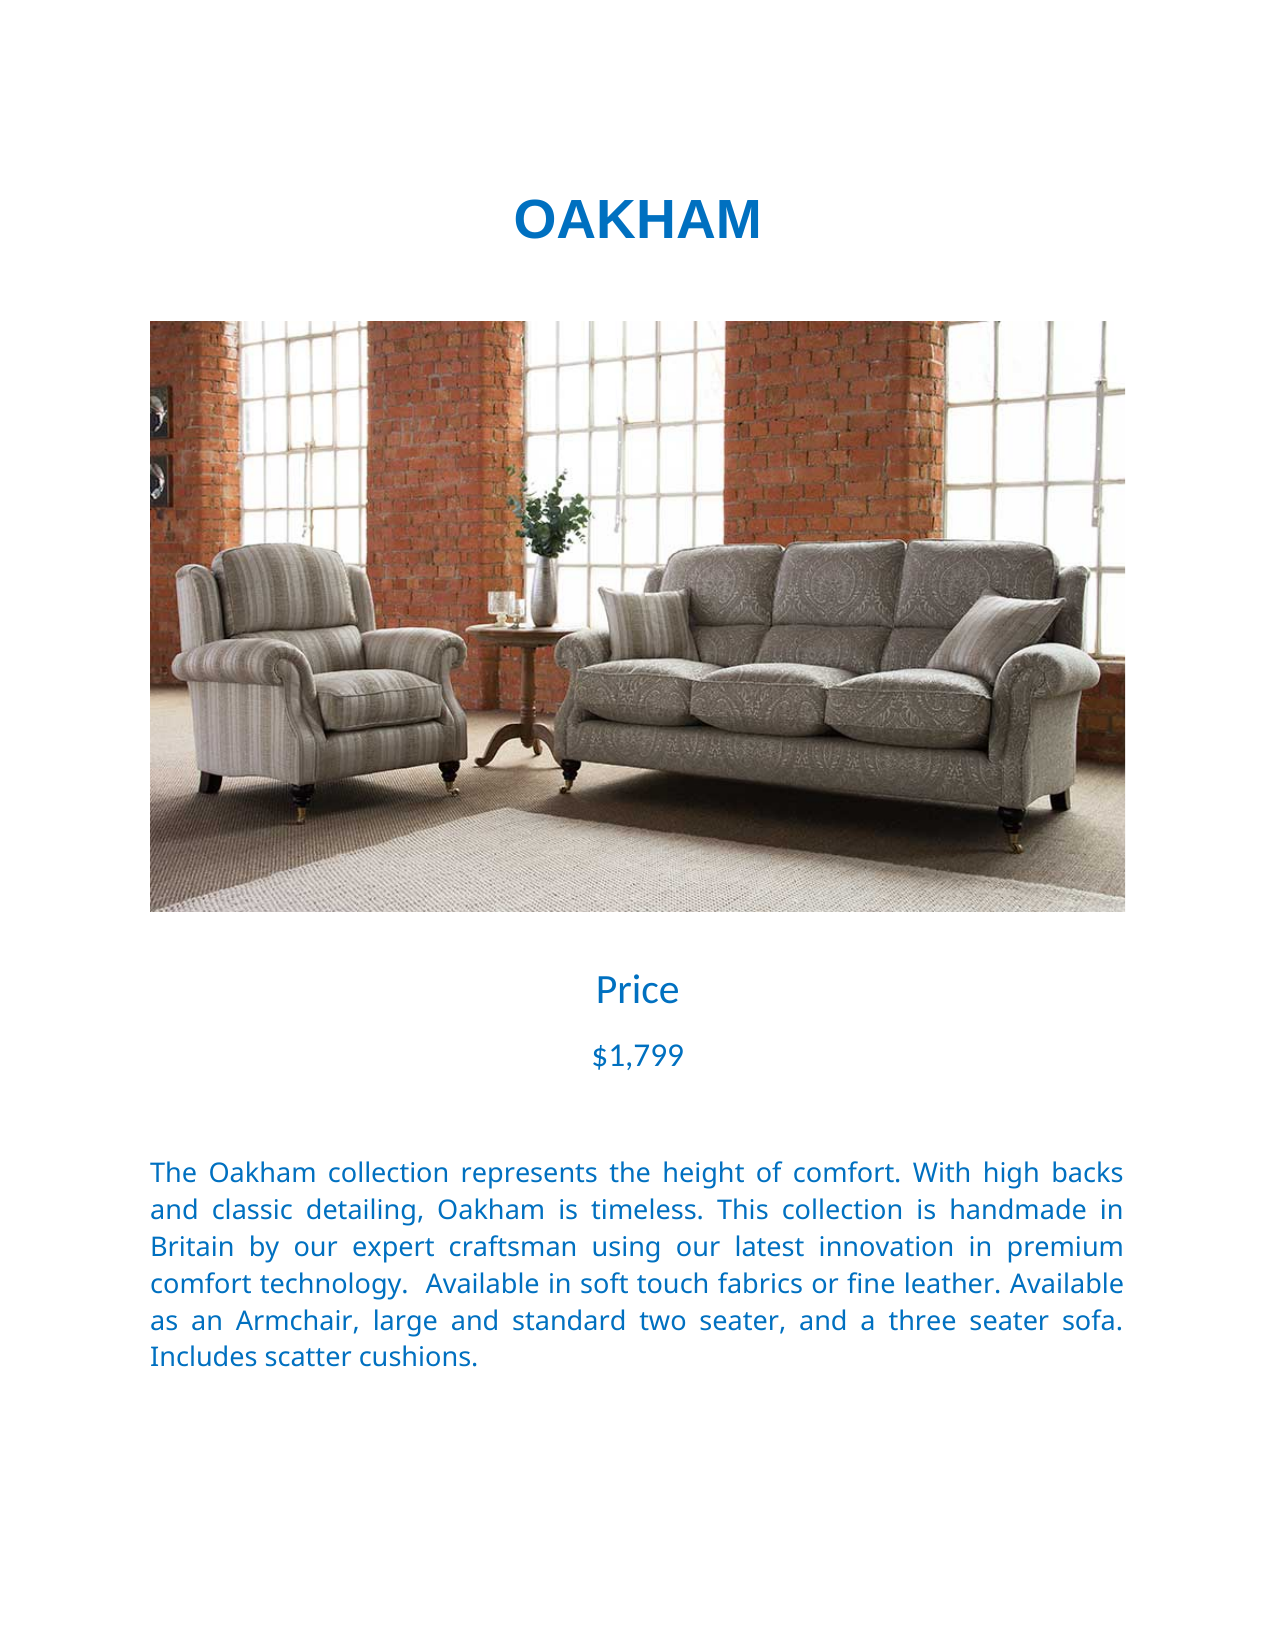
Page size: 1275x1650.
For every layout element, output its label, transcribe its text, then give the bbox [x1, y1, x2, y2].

text The Oakham collection represents the height of comfort. With high backs and classic detailing, Oakham is timeless. This collection is handmade in Britain by our expert craftsman using our latest innovation in premium comfort technology. Available in soft touch fabrics or fine leather. Available as an Armchair, large and standard two seater, and a three seater sofa. Includes scatter cushions. [150, 1153, 1125, 1375]
picture [150, 321, 1125, 912]
text $1,799 [150, 1034, 1125, 1075]
subtitle OAKHAM [150, 187, 1125, 250]
text Price [150, 963, 1125, 1014]
